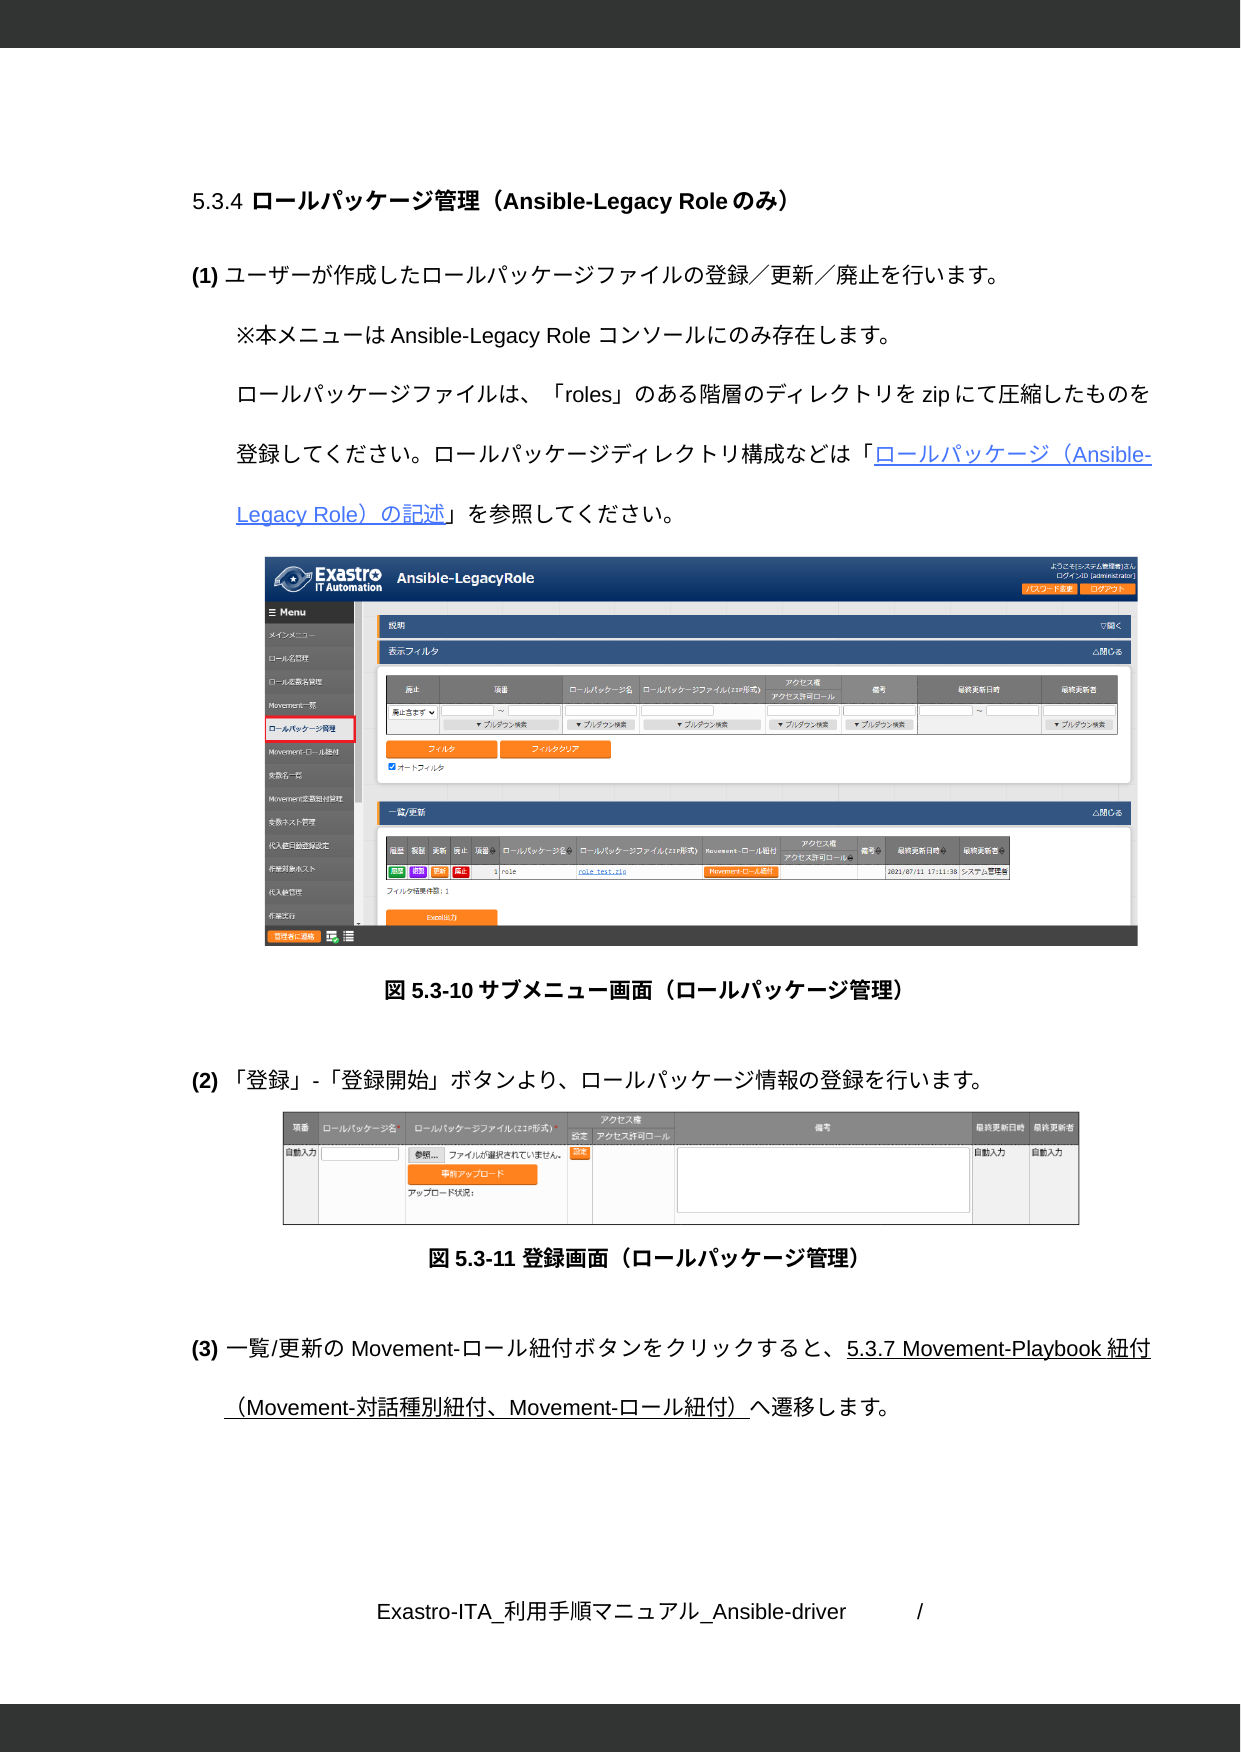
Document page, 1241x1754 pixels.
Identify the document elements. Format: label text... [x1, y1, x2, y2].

picture [264, 556, 1138, 946]
list ロールパッケージファイルは、「roles」のある階層のディレクトリをzipにて圧縮したものを登録してください。ロールパッケージディレクトリ構成などは「ロールパッケージ（Ansible-Legacy Role）の記述」を参照してください。 [236, 363, 1152, 542]
text 図 5.3-10サブメニュー画面（ロールパッケージ管理） [148, 959, 1152, 1019]
list ※本メニューはAnsible-Legacy Role コンソールにのみ存在します。 [236, 304, 1152, 363]
list (1) ユーザーが作成したロールパッケージファイルの登録／更新／廃止を行います。 [148, 244, 1152, 304]
list (3) 一覧/更新のMovement-ロール紐付ボタンをクリックすると、5.3.7 Movement-Playbook紐付（Movement-対話種別紐付、Movement-ロール紐付）へ遷移します。 [191, 1317, 1152, 1436]
picture [0, 1704, 1241, 1752]
subtitle ロールパッケージ管理（Ansible-Legacy Roleのみ） [192, 170, 1152, 229]
picture [0, 0, 1241, 48]
text 図 5.3-11 登録画面（ロールパッケージ管理） [148, 1227, 1152, 1287]
list (2) 「登録」-「登録開始」ボタンより、ロールパッケージ情報の登録を行います。 [148, 1049, 1152, 1108]
picture [278, 1108, 1083, 1226]
